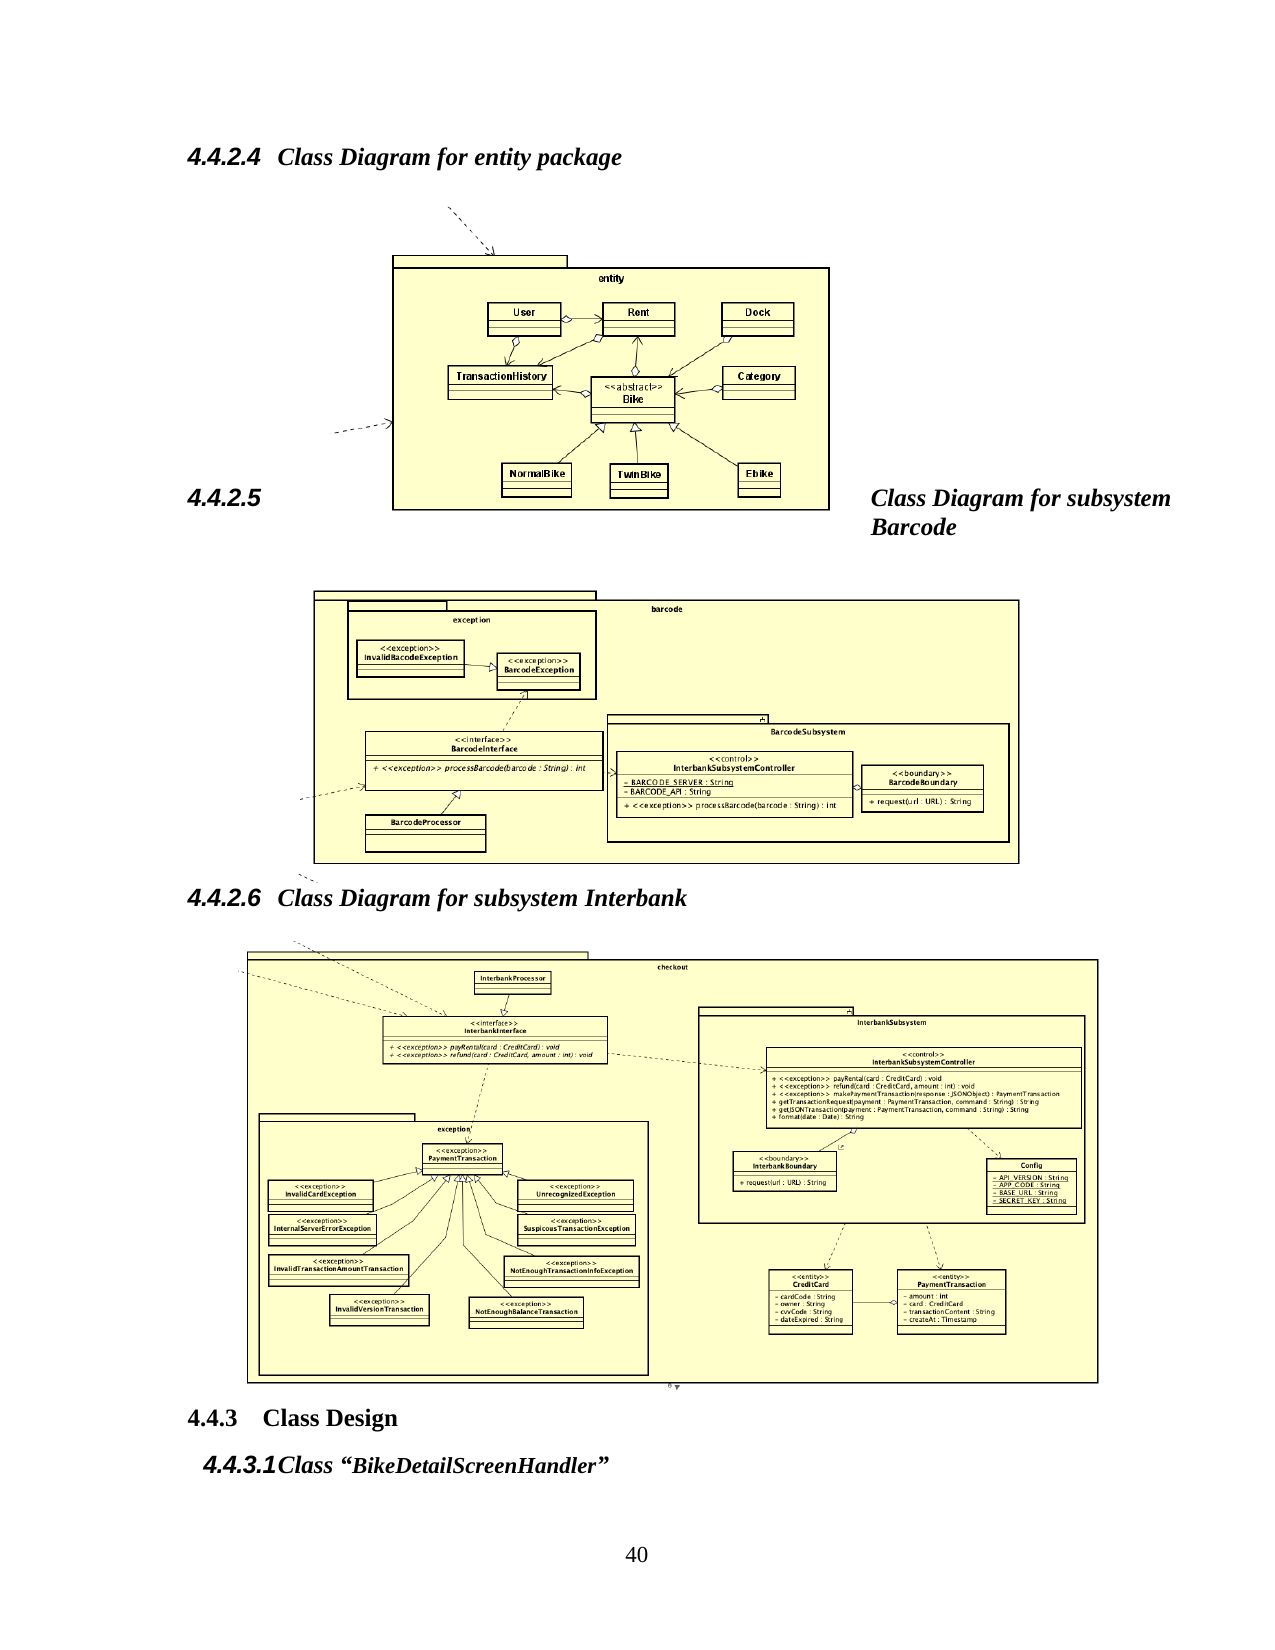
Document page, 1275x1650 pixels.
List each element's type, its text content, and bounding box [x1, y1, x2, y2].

list Class Diagram for subsystem Interbank [187, 882, 1229, 911]
list Class Diagram for subsystem Barcode [187, 483, 330, 541]
list Class Diagram for entity package [187, 142, 1229, 171]
list Class “BikeDetailScreenHandler” [203, 1450, 1229, 1479]
list Class Design [187, 1403, 1229, 1432]
picture [330, 204, 851, 561]
picture [238, 941, 1106, 1395]
list Class Diagram for subsystem Barcode [851, 483, 1229, 541]
picture [297, 567, 1046, 883]
